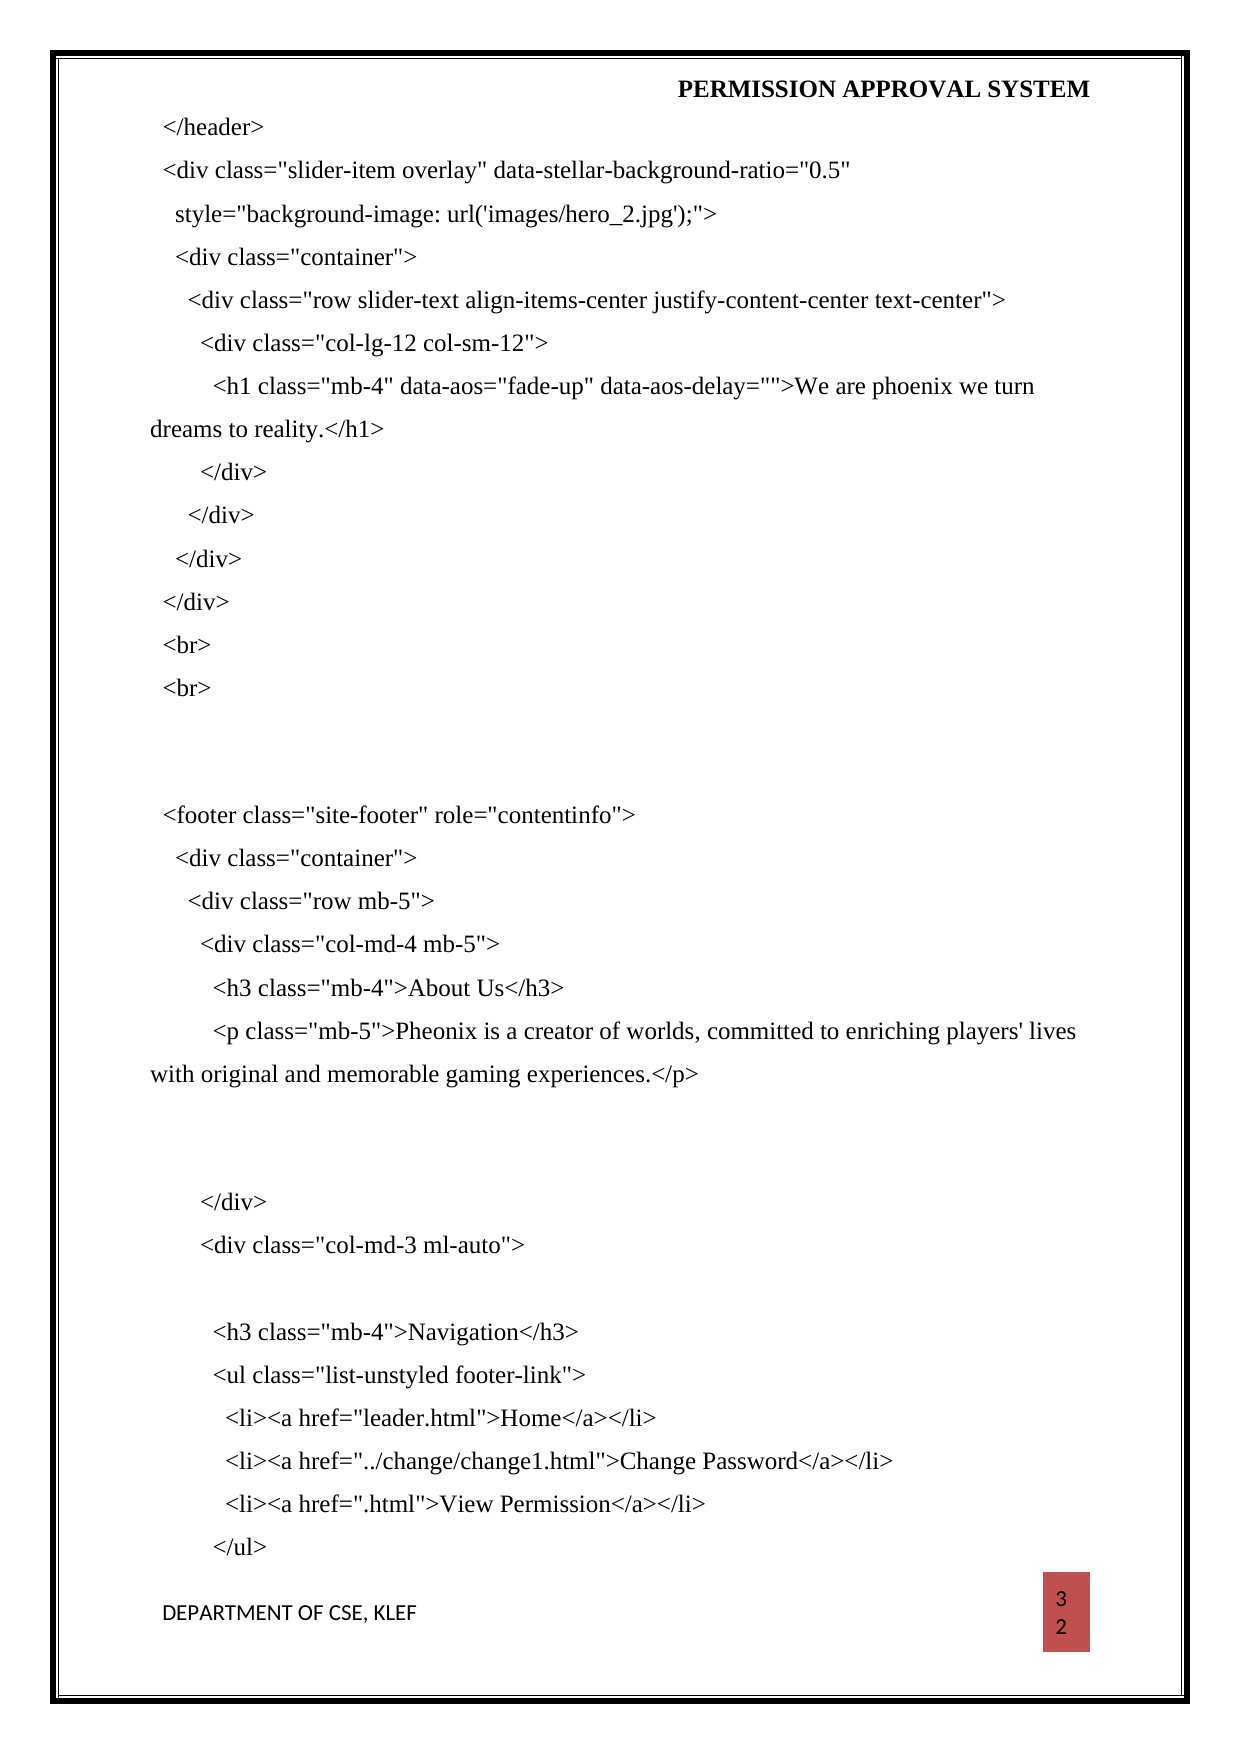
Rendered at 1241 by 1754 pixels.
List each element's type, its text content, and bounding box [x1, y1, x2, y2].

text <br> [150, 673, 1090, 702]
text <br> [150, 630, 1090, 659]
text </ul> [150, 1532, 1090, 1561]
text <div class="col-lg-12 col-sm-12"> [150, 328, 1090, 357]
text <div class="row slider-text align-items-center justify-content-center text-center"> [150, 285, 1090, 314]
text </div> [150, 501, 1090, 529]
text <div class="container"> [150, 843, 1090, 872]
text </div> [150, 457, 1090, 486]
text <footer class="site-footer" role="contentinfo"> [150, 800, 1090, 829]
text <div class="row mb-5"> [150, 886, 1090, 915]
text <div class="container"> [150, 242, 1090, 271]
text <h3 class="mb-4">About Us</h3> [150, 973, 1090, 1001]
text style="background-image: url('images/hero_2.jpg');"> [150, 199, 1090, 227]
text </div> [150, 1187, 1090, 1216]
text <ul class="list-unstyled footer-link"> [150, 1360, 1090, 1388]
text <li><a href=".html">View Permission</a></li> [150, 1489, 1090, 1518]
text <h1 class="mb-4" data-aos="fade-up" data-aos-delay="">We are phoenix we turn dreams to reality.</h1> [150, 371, 1090, 443]
text <div class="col-md-4 mb-5"> [150, 929, 1090, 958]
text <div class="slider-item overlay" data-stellar-background-ratio="0.5" [150, 156, 1090, 184]
text <p class="mb-5">Pheonix is a creator of worlds, committed to enriching players' lives with original and memorable gaming experiences.</p> [150, 1016, 1090, 1088]
text <div class="col-md-3 ml-auto"> [150, 1230, 1090, 1259]
text </header> [150, 112, 1090, 141]
text <li><a href="../change/change1.html">Change Password</a></li> [150, 1446, 1090, 1475]
text <h3 class="mb-4">Navigation</h3> [150, 1317, 1090, 1345]
text </div> [150, 544, 1090, 572]
text <li><a href="leader.html">Home</a></li> [150, 1403, 1090, 1432]
text </div> [150, 587, 1090, 616]
